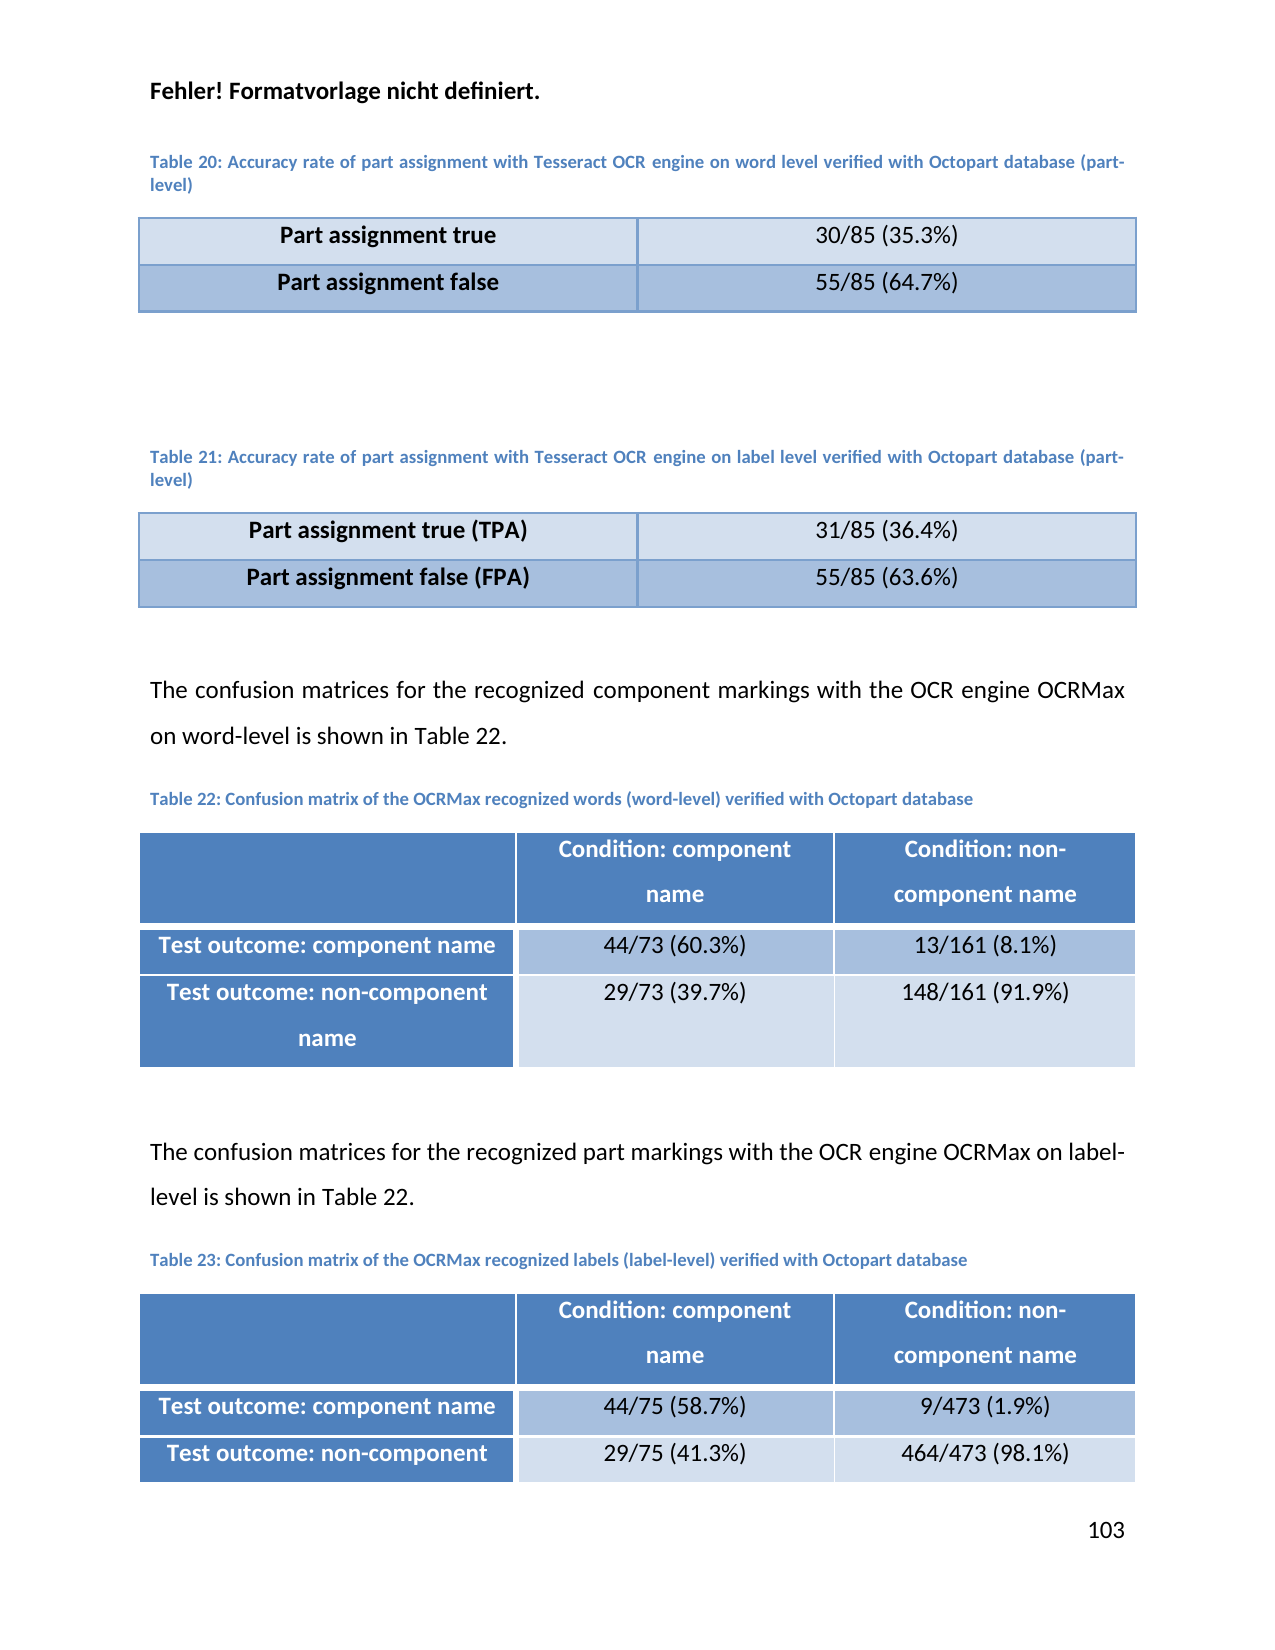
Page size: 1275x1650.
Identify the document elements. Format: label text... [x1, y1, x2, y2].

table_header [140, 1294, 515, 1384]
table_cell 464/473 (98.1%) [835, 1438, 1135, 1482]
table_cell 9/473 (1.9%) [835, 1391, 1135, 1435]
text The confusion matrices for the recognized component markings with the OCR engine OCRMax on word-level is shown in Table 22. [150, 675, 1125, 751]
table_cell 29/73 (39.7%) [519, 976, 834, 1067]
table_header [140, 833, 515, 923]
table_header Condition: non-component name [835, 833, 1135, 923]
table_cell Part assignment false [140, 266, 636, 310]
table_header Condition: component name [517, 1294, 833, 1384]
table_cell Part assignment false (FPA) [140, 561, 636, 606]
table_cell 44/73 (60.3%) [519, 930, 833, 974]
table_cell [140, 1438, 513, 1482]
table_cell 148/161 (91.9%) [835, 976, 1135, 1067]
table_header Condition: component name [517, 833, 833, 923]
table_cell 29/75 (41.3%) [519, 1438, 834, 1482]
table_header Part assignment true [140, 219, 636, 263]
table_cell 13/161 (8.1%) [835, 930, 1135, 974]
table_cell Test outcome: component name [140, 1391, 513, 1435]
table_cell 55/85 (63.6%) [639, 561, 1135, 606]
text The confusion matrices for the recognized part markings with the OCR engine OCRMax on label-level is shown in Table 22. [150, 1136, 1125, 1212]
table_header Part assignment true (TPA) [140, 514, 636, 559]
table_header Condition: non-component name [835, 1294, 1135, 1384]
table_cell 44/75 (58.7%) [519, 1391, 833, 1435]
table_cell Test outcome: non-component name [140, 976, 513, 1067]
table_cell Test outcome: component name [140, 930, 513, 974]
table_header 30/85 (35.3%) [639, 219, 1135, 263]
table_cell 55/85 (64.7%) [639, 266, 1135, 310]
table_header 31/85 (36.4%) [639, 514, 1135, 559]
